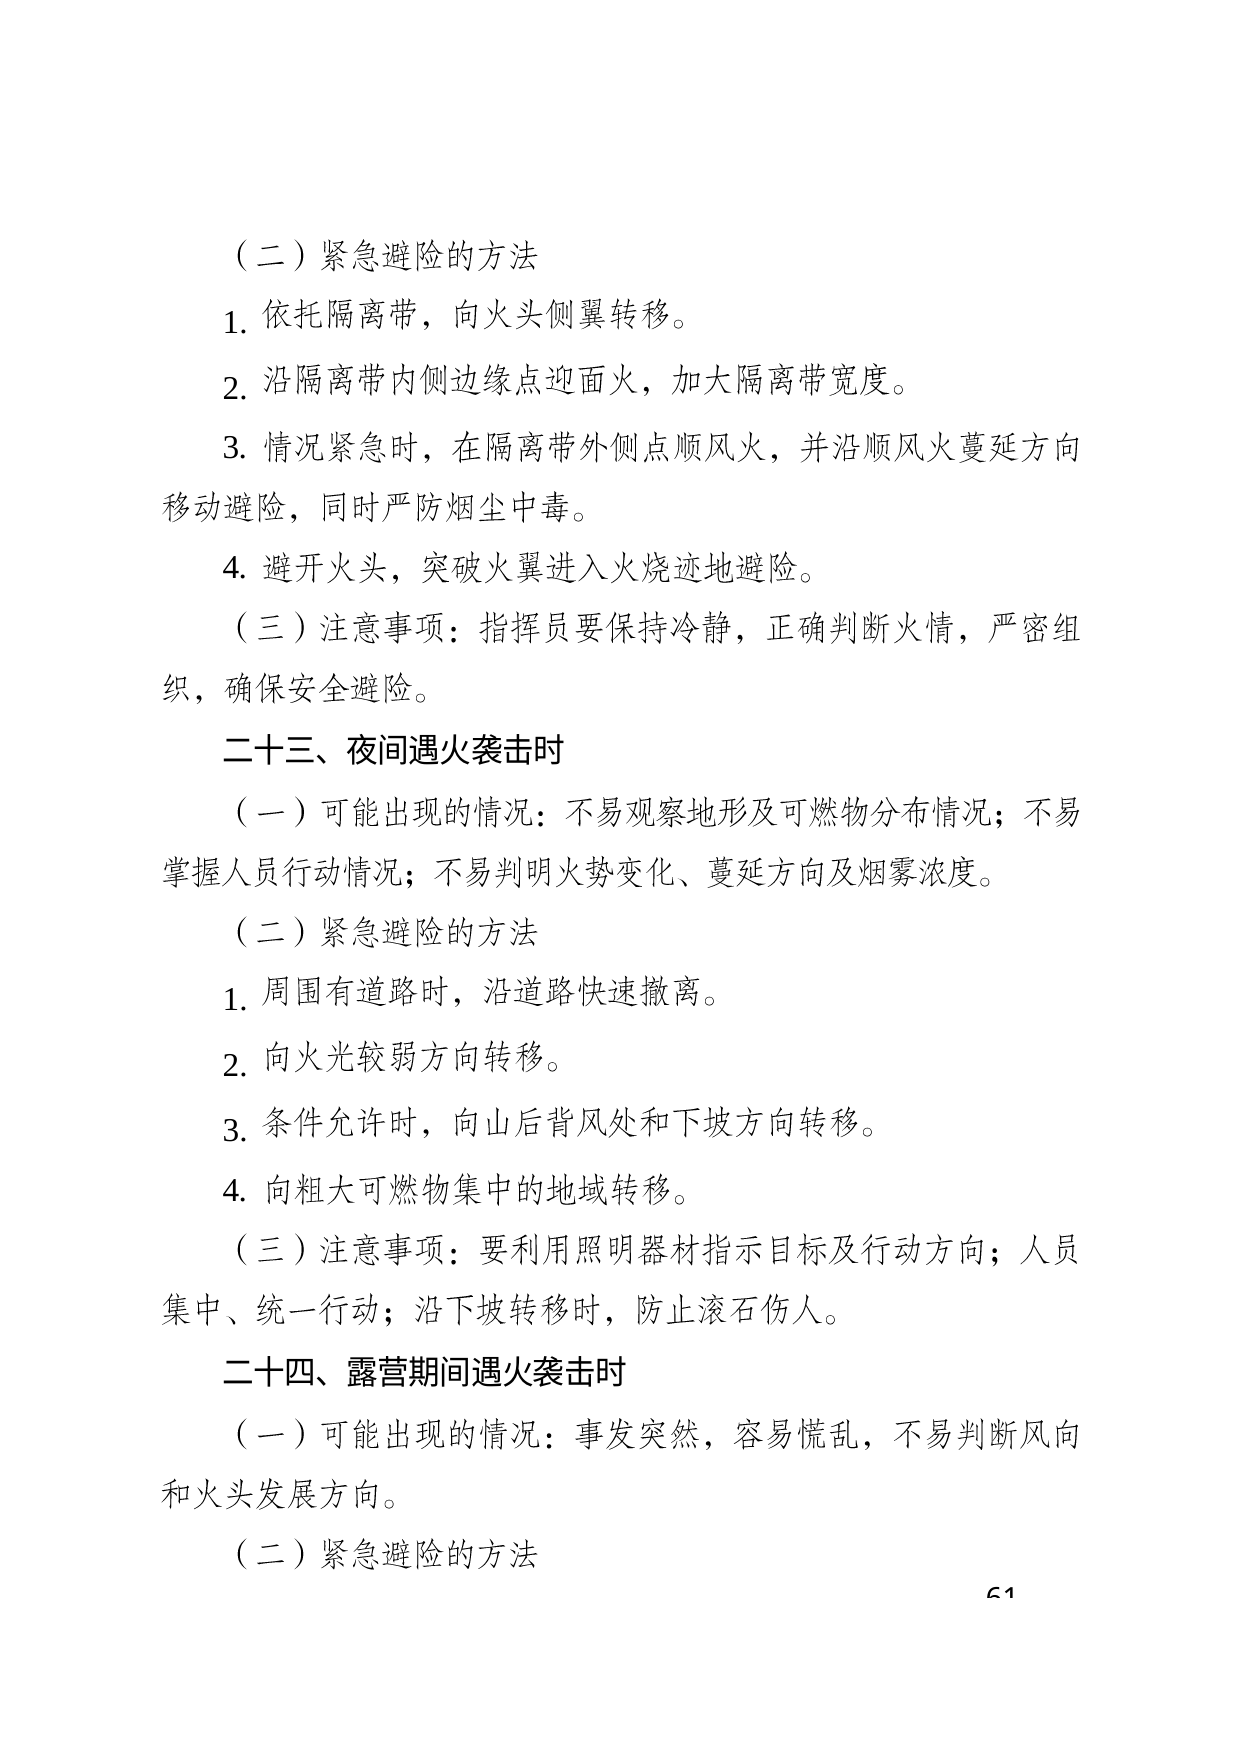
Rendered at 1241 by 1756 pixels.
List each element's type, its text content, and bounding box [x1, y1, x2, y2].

picture [261, 429, 1113, 467]
text 二十三、夜间遇火袭击时 [222, 724, 1126, 772]
picture [222, 794, 1112, 832]
picture [222, 1231, 1113, 1270]
picture [222, 237, 569, 276]
picture [222, 1536, 569, 1574]
picture [260, 1038, 607, 1077]
picture [222, 610, 1113, 648]
picture [222, 1416, 1113, 1454]
picture [260, 1104, 922, 1142]
picture [159, 489, 633, 527]
picture [222, 914, 569, 952]
picture [261, 549, 860, 588]
picture [260, 296, 733, 334]
picture [159, 854, 1037, 892]
text 二十四、露营期间遇火袭击时 [222, 1346, 1126, 1394]
picture [159, 670, 475, 708]
picture [159, 1292, 885, 1330]
picture [260, 361, 953, 400]
picture [261, 1171, 734, 1210]
picture [260, 973, 764, 1011]
picture [159, 1476, 444, 1514]
